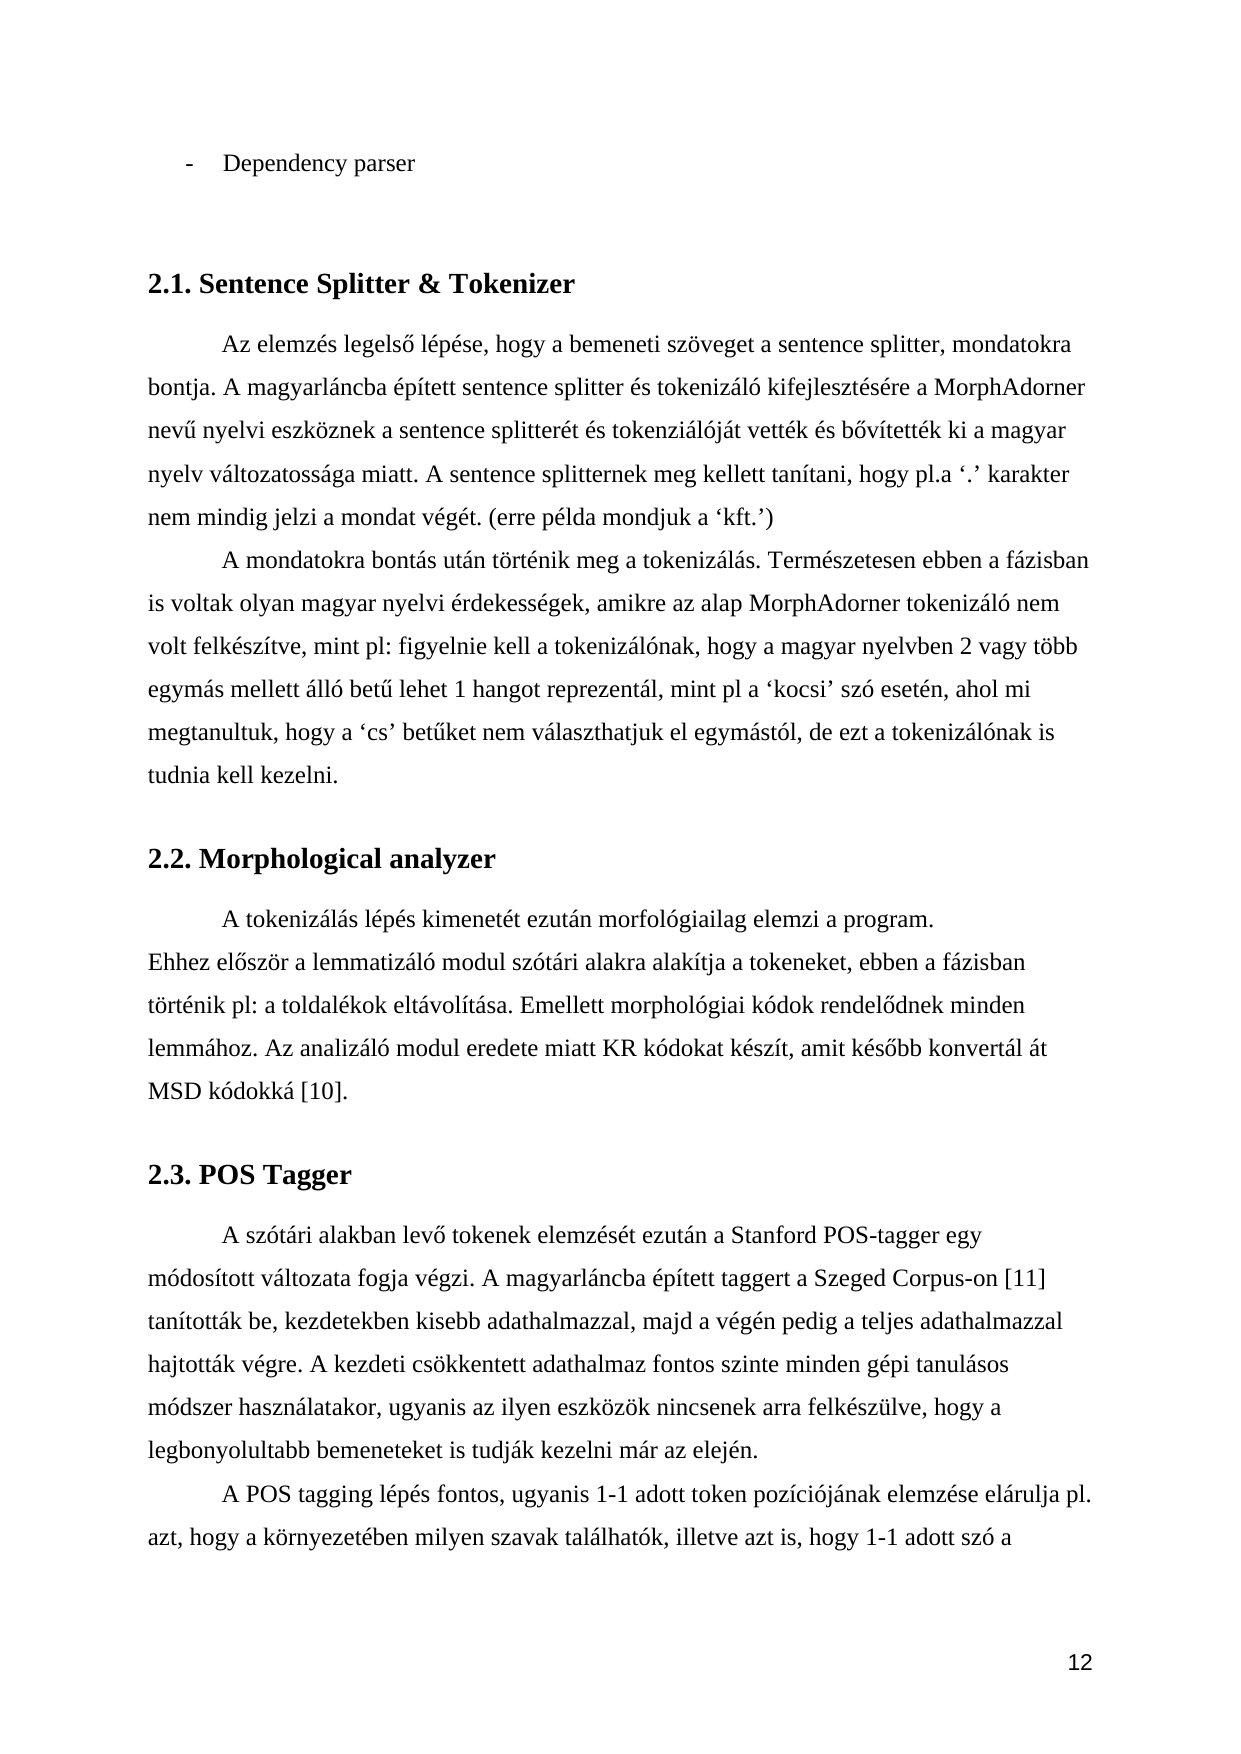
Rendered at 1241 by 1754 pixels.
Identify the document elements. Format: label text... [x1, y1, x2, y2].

text A szótári alakban levő tokenek elemzését ezután a Stanford POS-tagger egy módosított változata fogja végzi. A magyarláncba épített taggert a Szeged Corpus-on [11] tanították be, kezdetekben kisebb adathalmazzal, majd a végén pedig a teljes adathalmazzal hajtották végre. A kezdeti csökkentett adathalmaz fontos szinte minden gépi tanulásos módszer használatakor, ugyanis az ilyen eszközök nincsenek arra felkészülve, hogy a legbonyolultabb bemeneteket is tudják kezelni már az elején. [148, 1220, 1093, 1464]
subtitle 2.1. Sentence Splitter & Tokenizer [148, 266, 1093, 300]
text A mondatokra bontás után történik meg a tokenizálás. Természetesen ebben a fázisban is voltak olyan magyar nyelvi érdekességek, amikre az alap MorphAdorner tokenizáló nem volt felkészítve, mint pl: figyelnie kell a tokenizálónak, hogy a magyar nyelvben 2 vagy több egymás mellett álló betű lehet 1 hangot reprezentál, mint pl a ‘kocsi’ szó esetén, ahol mi megtanultuk, hogy a ‘cs’ betűket nem választhatjuk el egymástól, de ezt a tokenizálónak is tudnia kell kezelni. [148, 545, 1093, 789]
subtitle 2.3. POS Tagger [148, 1157, 1093, 1191]
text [148, 1479, 1093, 1551]
list Dependency parser [185, 148, 1093, 216]
text A tokenizálás lépés kimenetét ezután morfológiailag elemzi a program. Ehhez először a lemmatizáló modul szótári alakra alakítja a tokeneket, ebben a fázisban történik pl: a toldalékok eltávolítása. Emellett morphológiai kódok rendelődnek minden lemmához. Az analizáló modul eredete miatt KR kódokat készít, amit később konvertál át MSD kódokká [10]. [148, 904, 1093, 1105]
subtitle 2.2. Morphological analyzer [148, 841, 1093, 875]
text Az elemzés legelső lépése, hogy a bemeneti szöveget a sentence splitter, mondatokra bontja. A magyarláncba épített sentence splitter és tokenizáló kifejlesztésére a MorphAdorner nevű nyelvi eszköznek a sentence splitterét és tokenziálóját vették és bővítették ki a magyar nyelv változatossága miatt. A sentence splitternek meg kellett tanítani, hogy pl.a ‘.’ karakter nem mindig jelzi a mondat végét. (erre példa mondjuk a ‘kft.’) [148, 329, 1093, 531]
